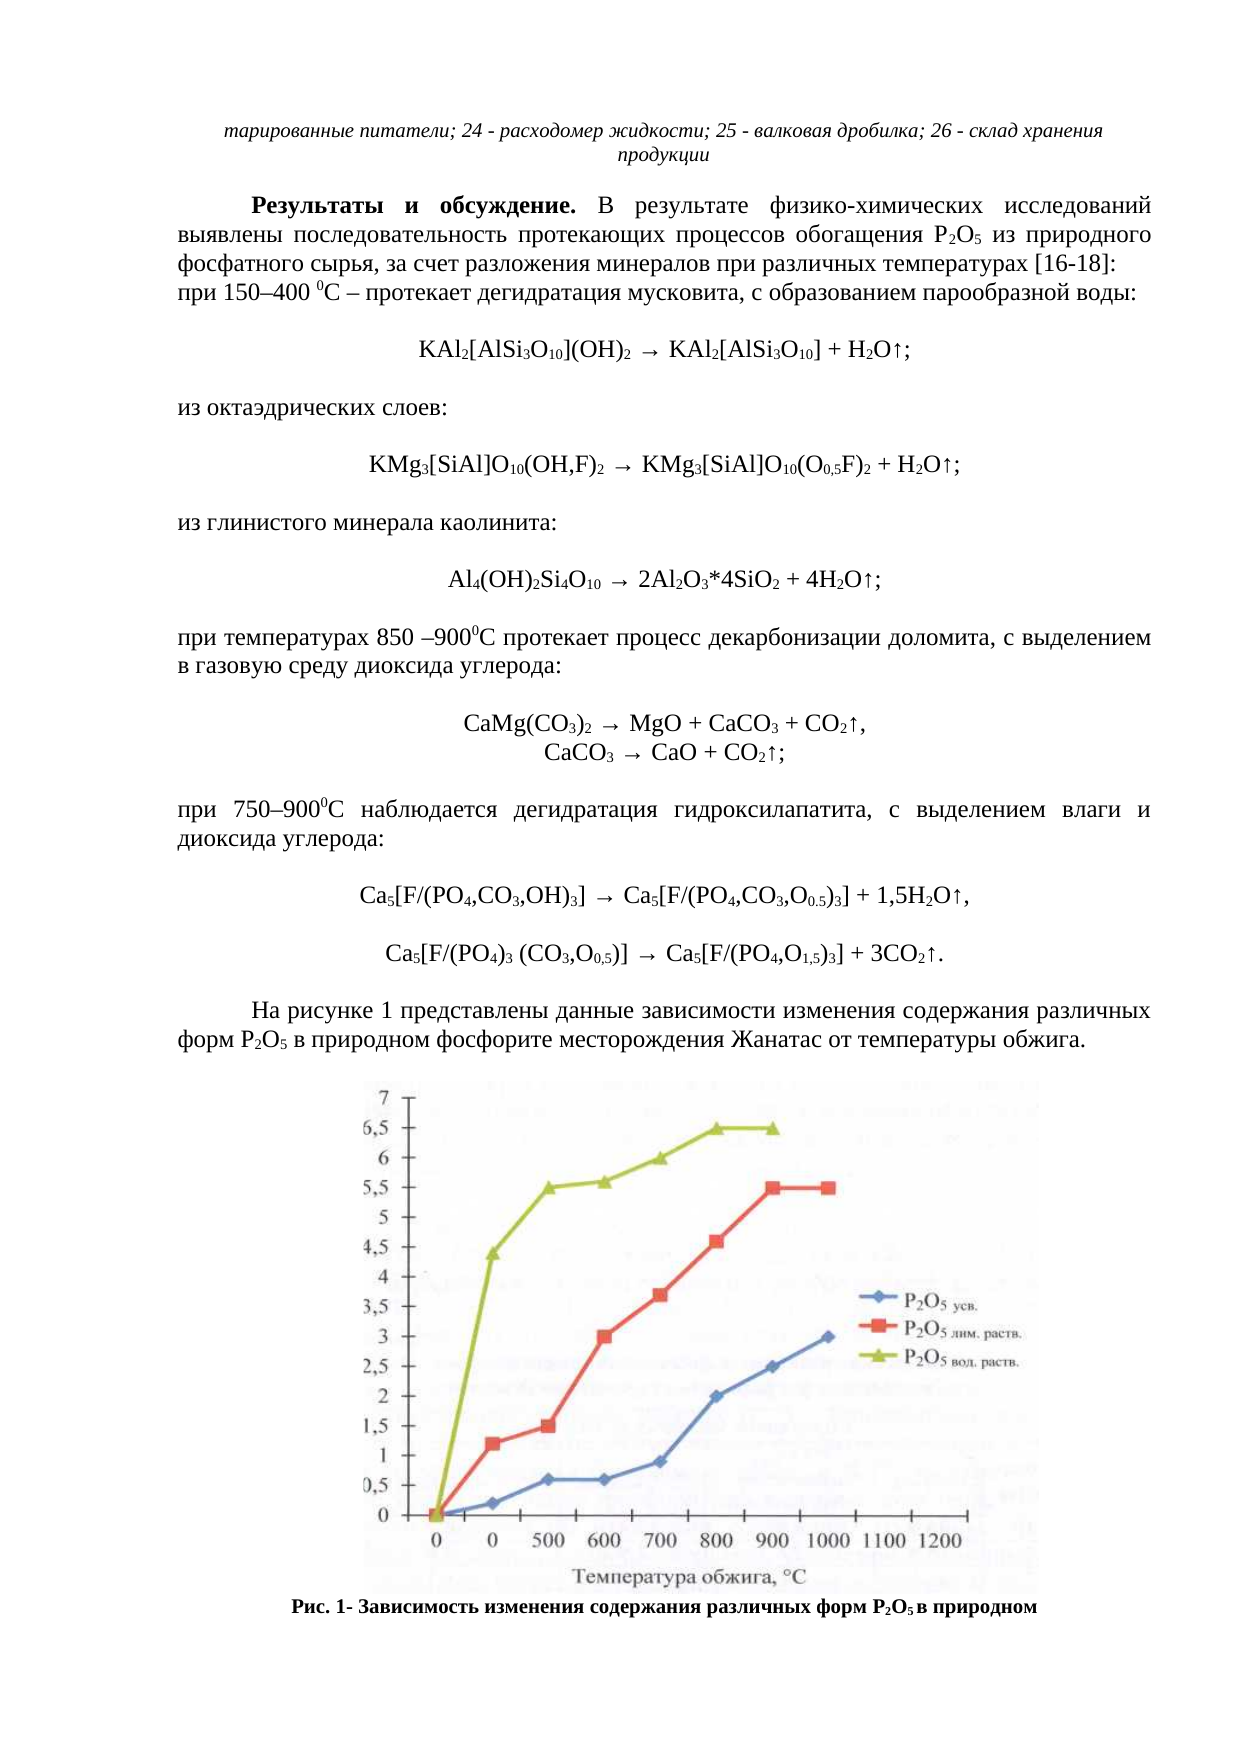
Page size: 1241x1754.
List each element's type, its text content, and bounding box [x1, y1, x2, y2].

picture [363, 1081, 1039, 1594]
text KMg3[SiAl]O10(OH,F)2 → KMg3[SiAl]O10(O0,5F)2 + H2O↑; [177, 449, 1152, 478]
text из глинистого минерала каолинита: [177, 507, 1152, 535]
text Ca5[F/(PO4,CO3,OH)3] → Ca5[F/(PO4,CO3,O0.5)3] + 1,5H2O↑, [177, 880, 1152, 909]
text KAl2[AlSi3O10](OH)2 → KAl2[AlSi3O10] + H2O↑; [177, 334, 1152, 363]
text Результаты и обсуждение. В результате физико-химических исследований выявлены последовательность протекающих процессов обогащения Р2О5 из природного фосфатного сырья, за счет разложения минералов при различных температурах [16-18]: [177, 190, 1152, 277]
text Al4(OH)2Si4O10 → 2Al2O3*4SiO2 + 4H2O↑; [177, 564, 1152, 593]
text На рисунке 1 представлены данные зависимости изменения содержания различных форм Р2О5 в природном фосфорите месторождения Жанатас от температуры обжига. [177, 995, 1152, 1053]
text из октаэдрических слоев: [177, 392, 1152, 420]
text при 150–400 0С – протекает дегидратация мусковита, с образованием парообразной воды: [177, 277, 1152, 305]
text при 750–9000С наблюдается дегидратация гидроксилапатита, с выделением влаги и диоксида углерода: [177, 794, 1152, 852]
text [177, 118, 1152, 166]
text CaMg(CO3)2 → MgO + CaCO3 + CO2↑, [177, 708, 1152, 737]
text Ca5[F/(PO4)3 (CO3,O0,5)] → Ca5[F/(PO4,O1,5)3] + 3CO2↑. [177, 938, 1152, 967]
text CaCO3 → CaO + CO2↑; [177, 737, 1152, 765]
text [244, 1594, 1085, 1618]
text при температурах 850 –9000С протекает процесс декарбонизации доломита, с выделением в газовую среду диоксида углерода: [177, 622, 1152, 679]
